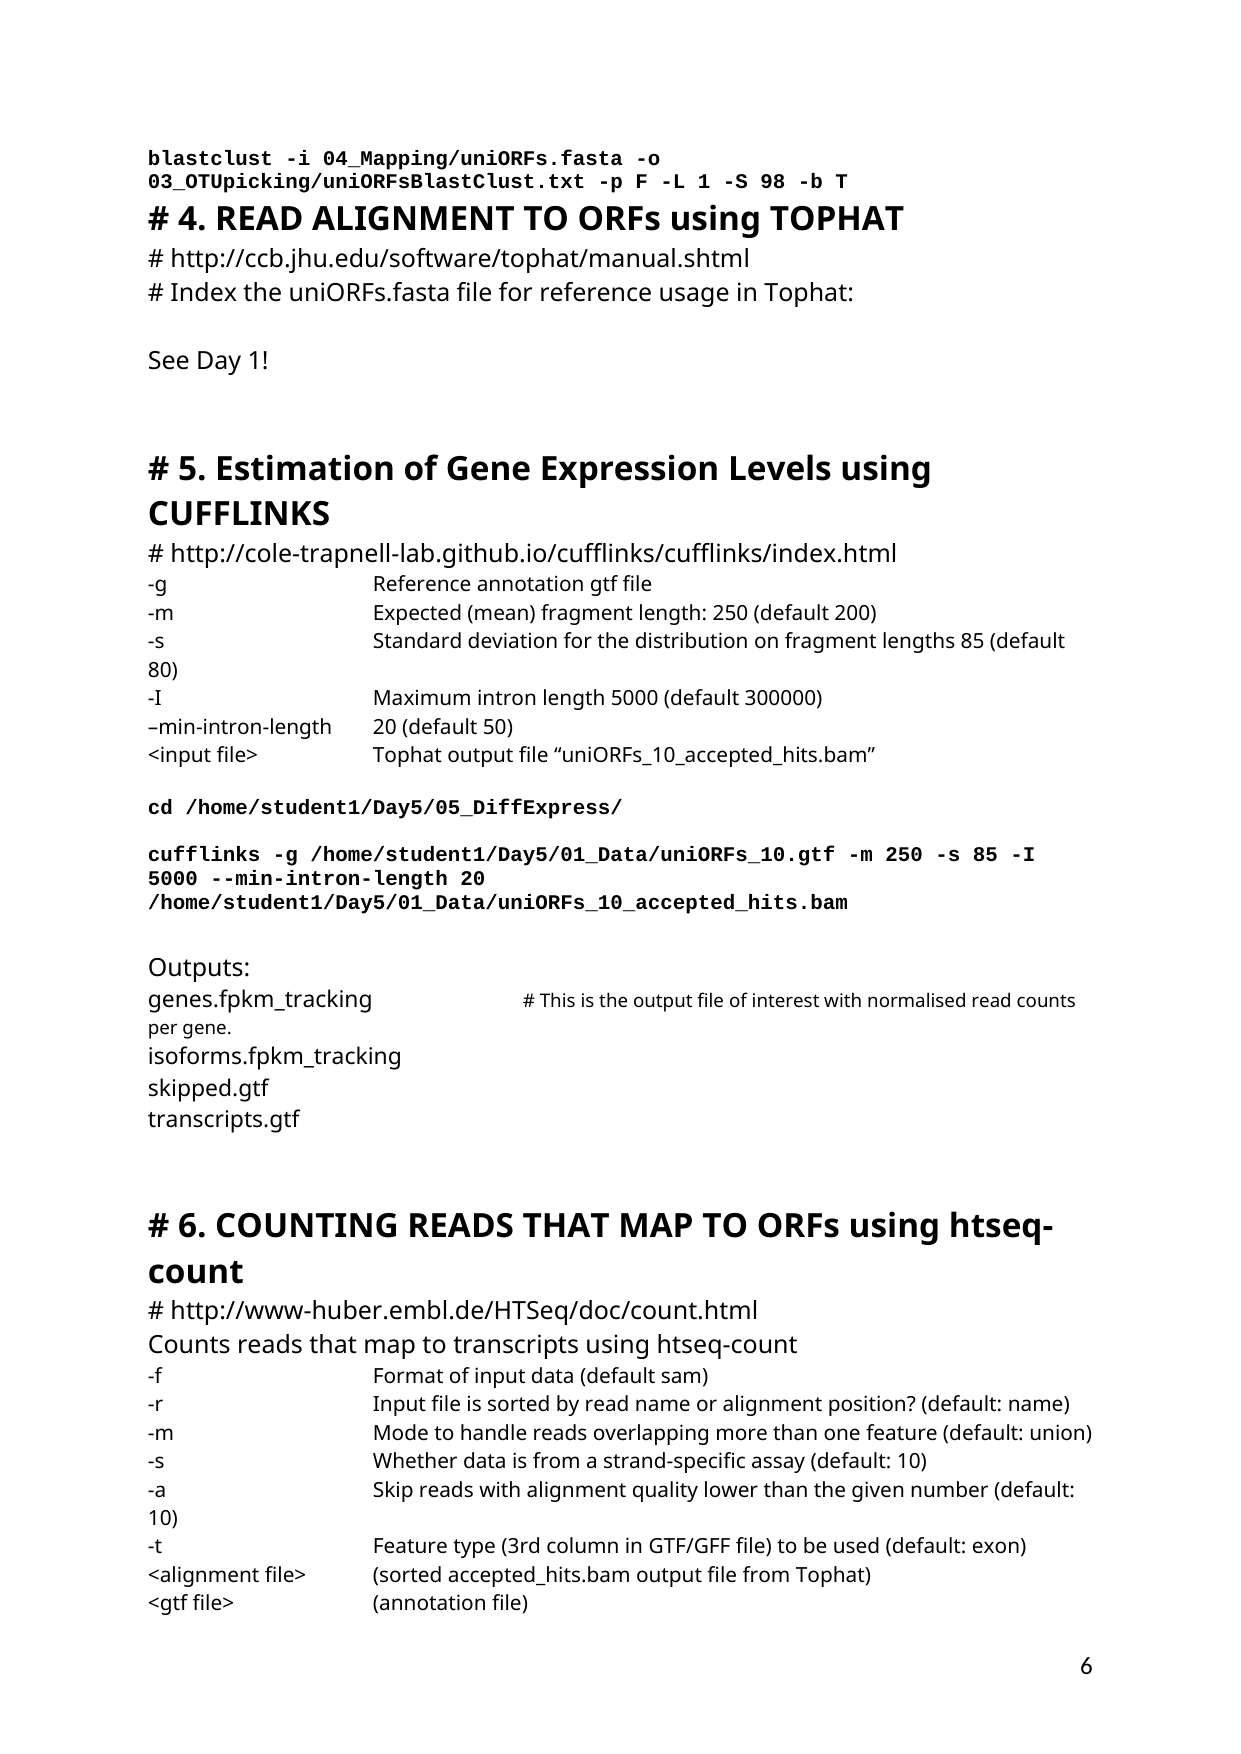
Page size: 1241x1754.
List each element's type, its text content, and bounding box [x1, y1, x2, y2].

text Counts reads that map to transcripts using htseq-count [148, 1327, 1093, 1361]
text blastclust -i 04_Mapping/uniORFs.fasta -o 03_OTUpicking/uniORFsBlastClust.txt -p F -L 1 -S 98 -b T [148, 148, 1093, 195]
text # http://www-huber.embl.de/HTSeq/doc/count.html [148, 1293, 1093, 1327]
text skipped.gtf [148, 1071, 1093, 1103]
text # 6. COUNTING READS THAT MAP TO ORFs using htseq-count [148, 1202, 1093, 1293]
text -I Maximum intron length 5000 (default 300000) [148, 683, 1093, 712]
text -g Reference annotation gtf file [148, 569, 1093, 598]
text # Index the uniORFs.fasta file for reference usage in Tophat: [148, 274, 1093, 308]
text -s Whether data is from a strand-specific assay (default: 10) [148, 1446, 1093, 1475]
text -a Skip reads with alignment quality lower than the given number (default: 10) [148, 1475, 1093, 1532]
text -s Standard deviation for the distribution on fragment lengths 85 (default 80) [148, 626, 1093, 683]
text transcripts.gtf [148, 1103, 1093, 1134]
text # 4. READ ALIGNMENT TO ORFs using TOPHAT [148, 195, 1093, 240]
text -m Mode to handle reads overlapping more than one feature (default: union) [148, 1418, 1093, 1446]
text genes.fpkm_tracking # This is the output file of interest with normalised read counts per gene. [148, 983, 1093, 1040]
text -t Feature type (3rd column in GTF/GFF file) to be used (default: exon) [148, 1532, 1093, 1560]
text cd /home/student1/Day5/05_DiffExpress/ [148, 797, 1093, 821]
text <gtf file> (annotation file) [148, 1588, 1093, 1617]
text <alignment file> (sorted accepted_hits.bam output file from Tophat) [148, 1560, 1093, 1588]
text # http://cole-trapnell-lab.github.io/cufflinks/cufflinks/index.html [148, 536, 1093, 569]
text –min-intron-length 20 (default 50) [148, 712, 1093, 740]
text # 5. Estimation of Gene Expression Levels using CUFFLINKS [148, 445, 1093, 536]
text Outputs: [148, 949, 1093, 983]
text cufflinks -g /home/student1/Day5/01_Data/uniORFs_10.gtf -m 250 -s 85 -I 5000 --min-intron-length 20 /home/student1/Day5/01_Data/uniORFs_10_accepted_hits.bam [148, 844, 1093, 915]
text # http://ccb.jhu.edu/software/tophat/manual.shtml [148, 240, 1093, 274]
text -f Format of input data (default sam) [148, 1361, 1093, 1389]
text -r Input file is sorted by read name or alignment position? (default: name) [148, 1389, 1093, 1418]
text <input file> Tophat output file “uniORFs_10_accepted_hits.bam” [148, 740, 1093, 769]
text See Day 1! [148, 342, 1093, 377]
text isoforms.fpkm_tracking [148, 1040, 1093, 1071]
text -m Expected (mean) fragment length: 250 (default 200) [148, 598, 1093, 626]
